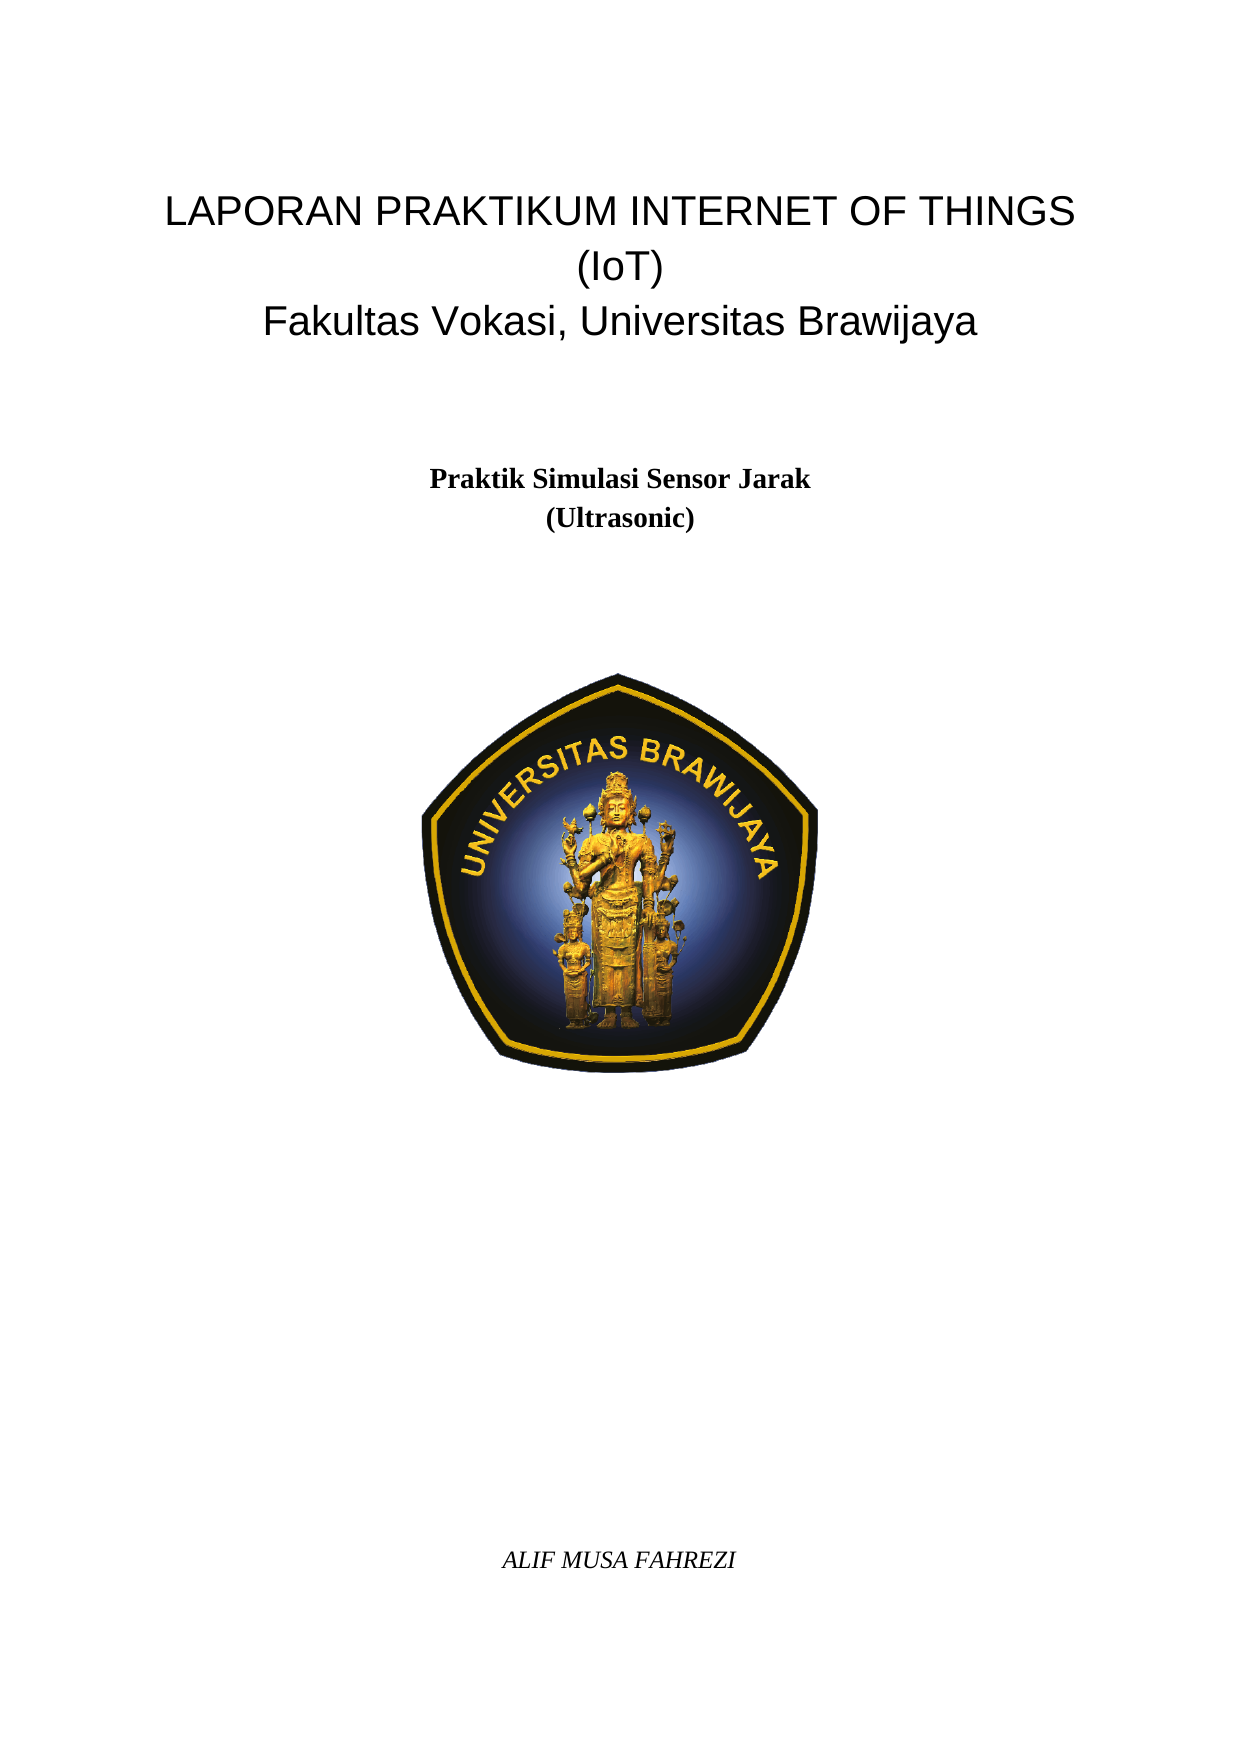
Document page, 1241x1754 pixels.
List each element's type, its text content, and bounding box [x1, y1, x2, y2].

text Praktik Simulasi Sensor Jarak (Ultrasonic) [150, 462, 1090, 534]
text ALIF MUSA FAHREZI [150, 1545, 1090, 1573]
text LAPORAN PRAKTIKUM INTERNET OF THINGS (IoT) [150, 186, 1090, 289]
text Fakultas Vokasi, Universitas Brawijaya [150, 296, 1090, 344]
picture [421, 673, 818, 1073]
